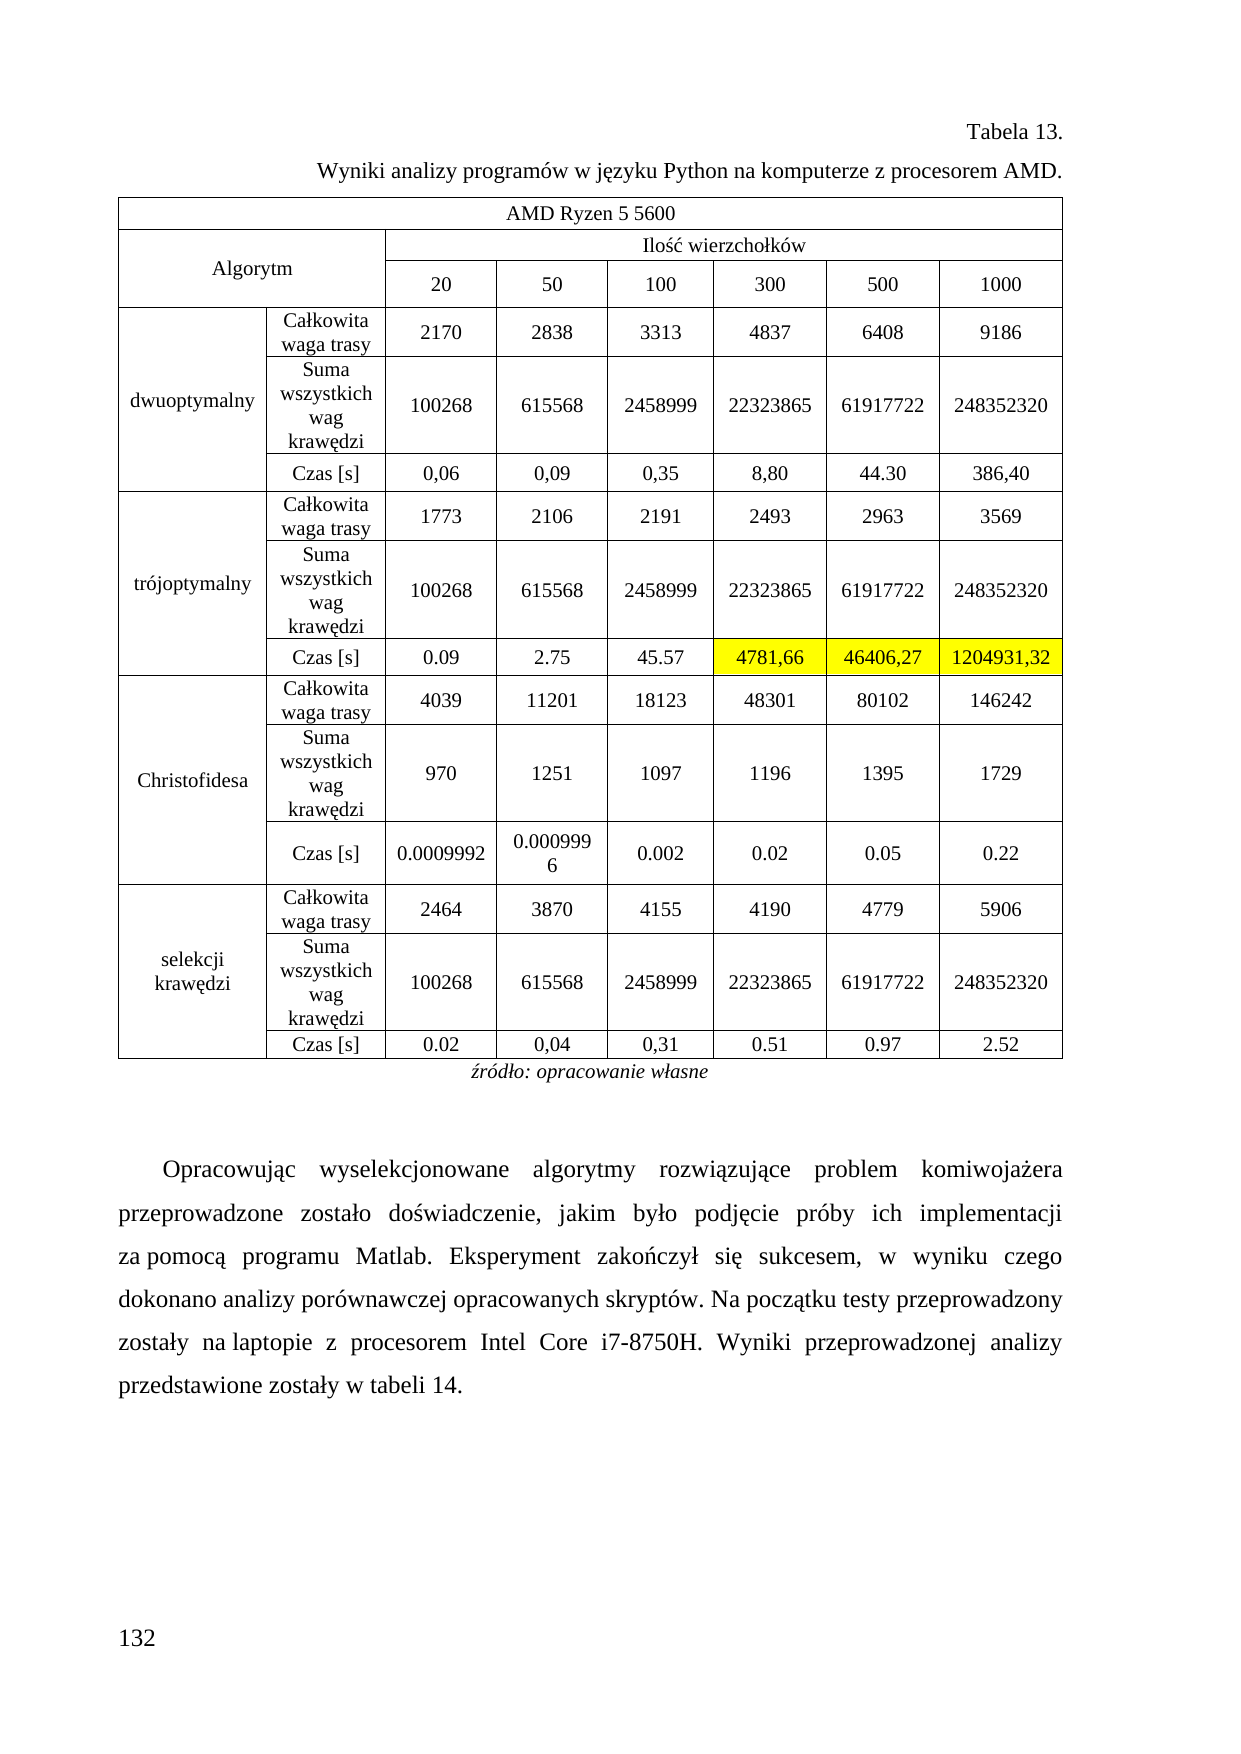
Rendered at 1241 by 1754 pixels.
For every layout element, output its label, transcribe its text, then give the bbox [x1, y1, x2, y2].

table_cell 4190 [714, 885, 826, 933]
table_cell 500 [827, 261, 939, 307]
table_cell 2.75 [497, 639, 607, 674]
table_cell 5906 [940, 885, 1062, 933]
table_cell 2458999 [608, 934, 713, 1030]
table_cell 1000 [940, 261, 1062, 307]
text Tabela 13. [118, 118, 1063, 144]
table_cell 22323865 [714, 541, 826, 638]
table_cell Całkowita waga trasy [267, 885, 385, 933]
table_cell 6408 [827, 308, 939, 356]
table_cell 20 [386, 261, 496, 307]
text źródło: opracowanie własne [118, 1059, 1063, 1083]
table_cell 4779 [827, 885, 939, 933]
table_cell 0.09 [386, 639, 496, 674]
table_cell 2191 [608, 492, 713, 540]
table_cell 3569 [940, 492, 1062, 540]
table_cell 2458999 [608, 357, 713, 453]
table_cell 9186 [940, 308, 1062, 356]
table_cell 248352320 [940, 357, 1062, 453]
table_cell 0,04 [497, 1031, 607, 1058]
table_cell 386,40 [940, 454, 1062, 491]
table_cell selekcji krawędzi [119, 885, 266, 1058]
table_cell Christofidesa [119, 676, 266, 883]
table_cell Całkowita waga trasy [267, 676, 385, 724]
table_cell 615568 [497, 357, 607, 453]
table_cell Suma wszystkich wag krawędzi [267, 725, 385, 821]
table_cell 0,06 [386, 454, 496, 491]
table_cell 4155 [608, 885, 713, 933]
table_cell Algorytm [119, 230, 385, 307]
table_cell 100268 [386, 934, 496, 1030]
table_cell 615568 [497, 934, 607, 1030]
table_cell 61917722 [827, 357, 939, 453]
table_cell 4837 [714, 308, 826, 356]
text Opracowując wyselekcjonowane algorytmy rozwiązujące problem komiwojażera przeprowadzone zostało doświadczenie, jakim było podjęcie próby ich implementacji za pomocą programu Matlab. Eksperyment zakończył się sukcesem, w wyniku czego dokonano analizy porównawczej opracowanych skryptów. Na początku testy przeprowadzony zostały na laptopie z procesorem Intel Core i7-8750H. Wyniki przeprowadzonej analizy przedstawione zostały w tabeli 14. [118, 1154, 1063, 1399]
table_cell trójoptymalny [119, 492, 266, 674]
table_cell 1773 [386, 492, 496, 540]
table_cell 4039 [386, 676, 496, 724]
table_cell 1729 [940, 725, 1062, 821]
table_cell 248352320 [940, 934, 1062, 1030]
table_cell 2458999 [608, 541, 713, 638]
table_cell 61917722 [827, 541, 939, 638]
table_cell 8,80 [714, 454, 826, 491]
table_cell 0.02 [714, 822, 826, 883]
table_cell Czas [s] [267, 639, 385, 674]
table_cell 11201 [497, 676, 607, 724]
table_cell 2170 [386, 308, 496, 356]
table_cell 2493 [714, 492, 826, 540]
text Wyniki analizy programów w języku Python na komputerze z procesorem AMD. [118, 158, 1063, 184]
table_cell 22323865 [714, 357, 826, 453]
table_cell 61917722 [827, 934, 939, 1030]
table_cell Czas [s] [267, 1031, 385, 1058]
table_cell Suma wszystkich wag krawędzi [267, 934, 385, 1030]
table_cell Czas [s] [267, 454, 385, 491]
table_cell 1204931,32 [940, 639, 1062, 674]
table_cell 1097 [608, 725, 713, 821]
table_cell 2106 [497, 492, 607, 540]
table_cell 2963 [827, 492, 939, 540]
table_cell 45.57 [608, 639, 713, 674]
table_cell 146242 [940, 676, 1062, 724]
table_cell 1395 [827, 725, 939, 821]
table_cell Suma wszystkich wag krawędzi [267, 357, 385, 453]
table_cell 100268 [386, 357, 496, 453]
table_cell Czas [s] [267, 822, 385, 883]
table_cell 1196 [714, 725, 826, 821]
table_cell Ilość wierzchołków [386, 230, 1062, 260]
table_cell 0,31 [608, 1031, 713, 1058]
table_cell 46406,27 [827, 639, 939, 674]
table_cell 18123 [608, 676, 713, 724]
table_cell 0,35 [608, 454, 713, 491]
table_cell 0.0009992 [386, 822, 496, 883]
table_cell 100 [608, 261, 713, 307]
table_cell 248352320 [940, 541, 1062, 638]
table_cell 0.05 [827, 822, 939, 883]
table_cell 0.51 [714, 1031, 826, 1058]
table_header AMD Ryzen 5 5600 [119, 198, 1062, 229]
table_cell Całkowita waga trasy [267, 492, 385, 540]
table_cell 80102 [827, 676, 939, 724]
table_cell 0.002 [608, 822, 713, 883]
table_cell 3870 [497, 885, 607, 933]
table_cell 0.02 [386, 1031, 496, 1058]
table_cell Suma wszystkich wag krawędzi [267, 541, 385, 638]
table_cell 100268 [386, 541, 496, 638]
table_cell 0.0009996 [497, 822, 607, 883]
table_cell 300 [714, 261, 826, 307]
table_cell 0.97 [827, 1031, 939, 1058]
table_cell 2464 [386, 885, 496, 933]
table_cell 615568 [497, 541, 607, 638]
table_cell 4781,66 [714, 639, 826, 674]
table_cell 48301 [714, 676, 826, 724]
table_cell 0,09 [497, 454, 607, 491]
table_cell 2838 [497, 308, 607, 356]
table_cell 3313 [608, 308, 713, 356]
table_cell 2.52 [940, 1031, 1062, 1058]
table_cell Całkowita waga trasy [267, 308, 385, 356]
table_cell 50 [497, 261, 607, 307]
table_cell 44.30 [827, 454, 939, 491]
table_cell 970 [386, 725, 496, 821]
table_cell dwuoptymalny [119, 308, 266, 491]
table_cell 22323865 [714, 934, 826, 1030]
table_cell 1251 [497, 725, 607, 821]
table_cell 0.22 [940, 822, 1062, 883]
